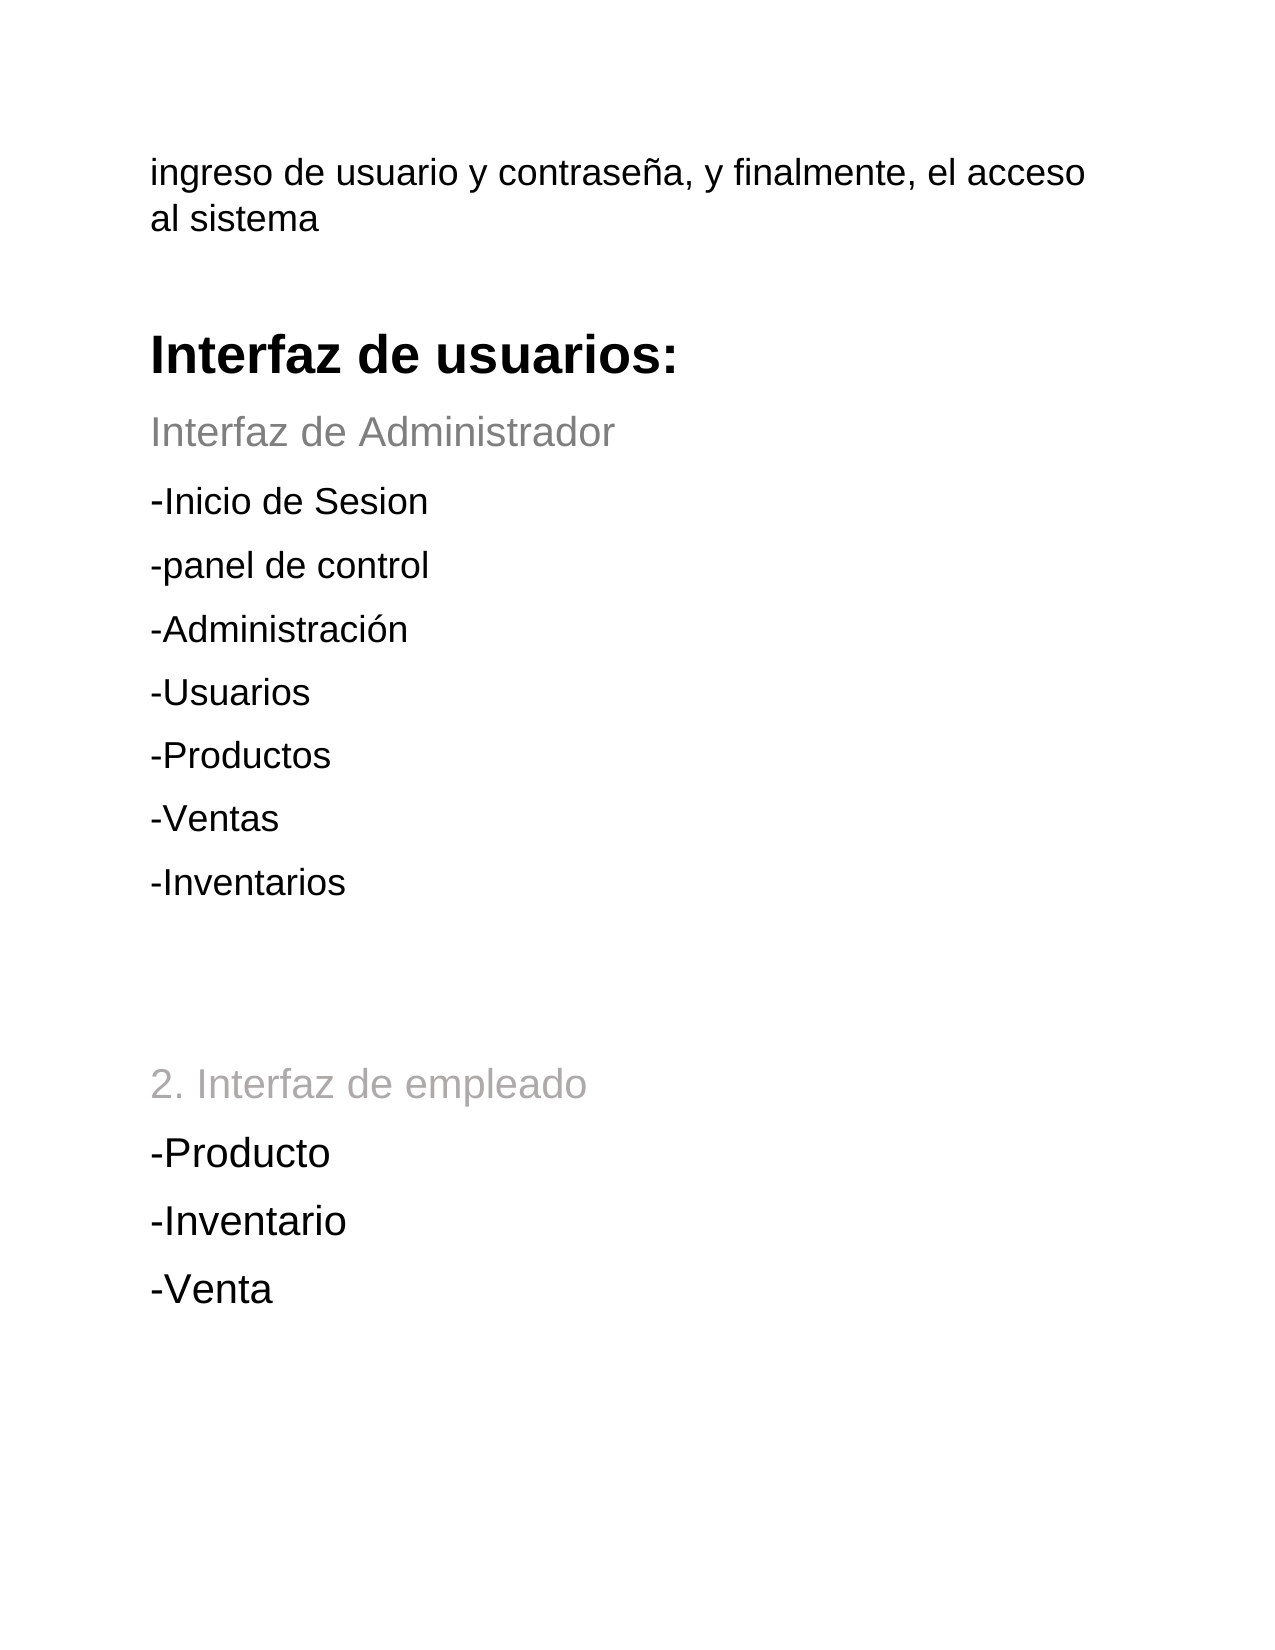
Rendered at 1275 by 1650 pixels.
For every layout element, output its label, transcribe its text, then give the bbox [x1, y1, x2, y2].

text -Inventario [150, 1196, 1125, 1244]
text -panel de control [150, 543, 1125, 587]
text -Producto [150, 1128, 1125, 1176]
text -Inicio de Sesion [150, 475, 1125, 523]
text -Usuarios [150, 670, 1125, 713]
text Interfaz de usuarios: [150, 323, 1125, 385]
text -Venta [150, 1264, 1125, 1312]
text 2. Interfaz de empleado [150, 1059, 1125, 1107]
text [150, 150, 1125, 240]
text -Administración [150, 607, 1125, 650]
text -Productos [150, 733, 1125, 776]
text Interfaz de Administrador [150, 407, 1125, 455]
text -Ventas [150, 796, 1125, 839]
text -Inventarios [150, 860, 1125, 903]
